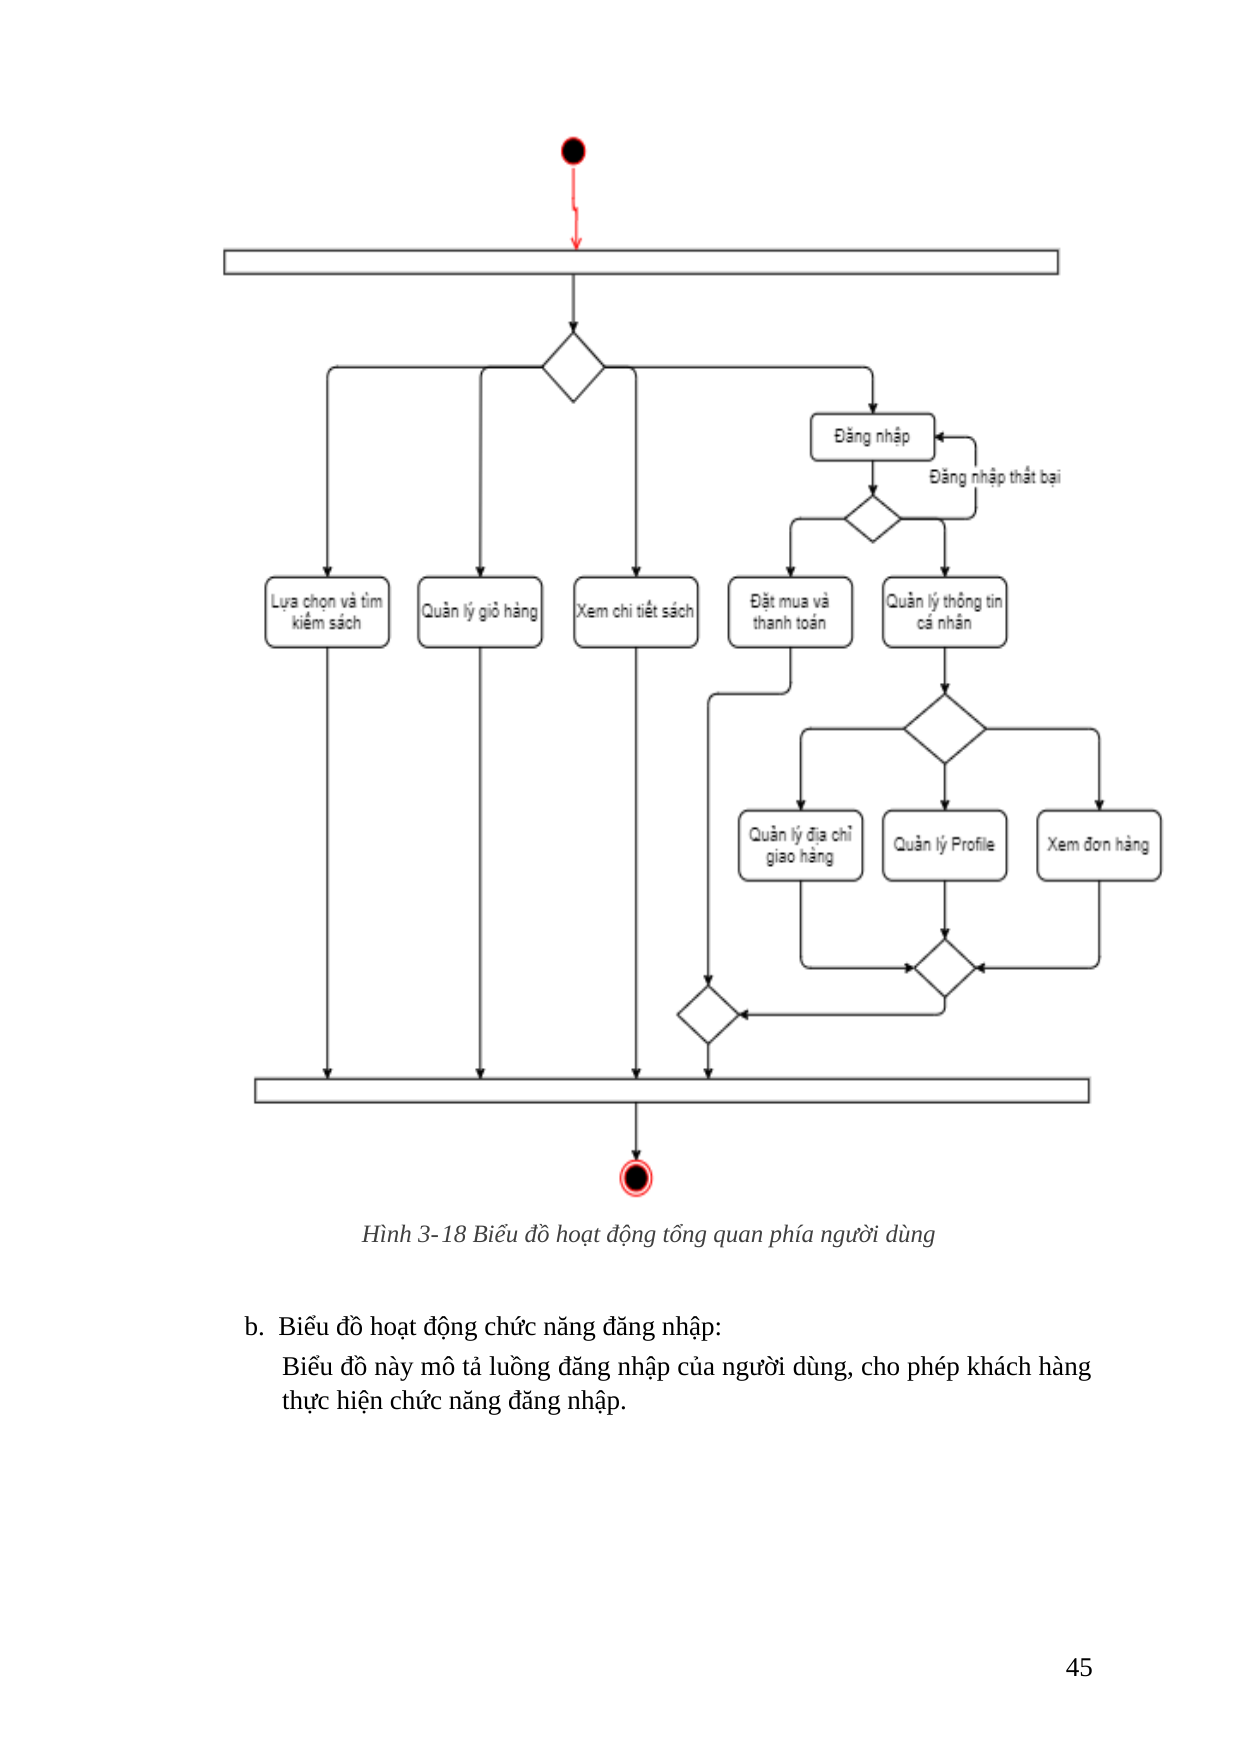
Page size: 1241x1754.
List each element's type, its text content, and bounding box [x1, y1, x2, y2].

text b. Biểu đồ hoạt động chức năng đăng nhập: [244, 1309, 1092, 1341]
picture [47, 118, 1222, 1211]
list Biểu đồ này mô tả luồng đăng nhập của người dùng, cho phép khách hàng thực hiện chức năng đăng nhập. [282, 1350, 1092, 1415]
